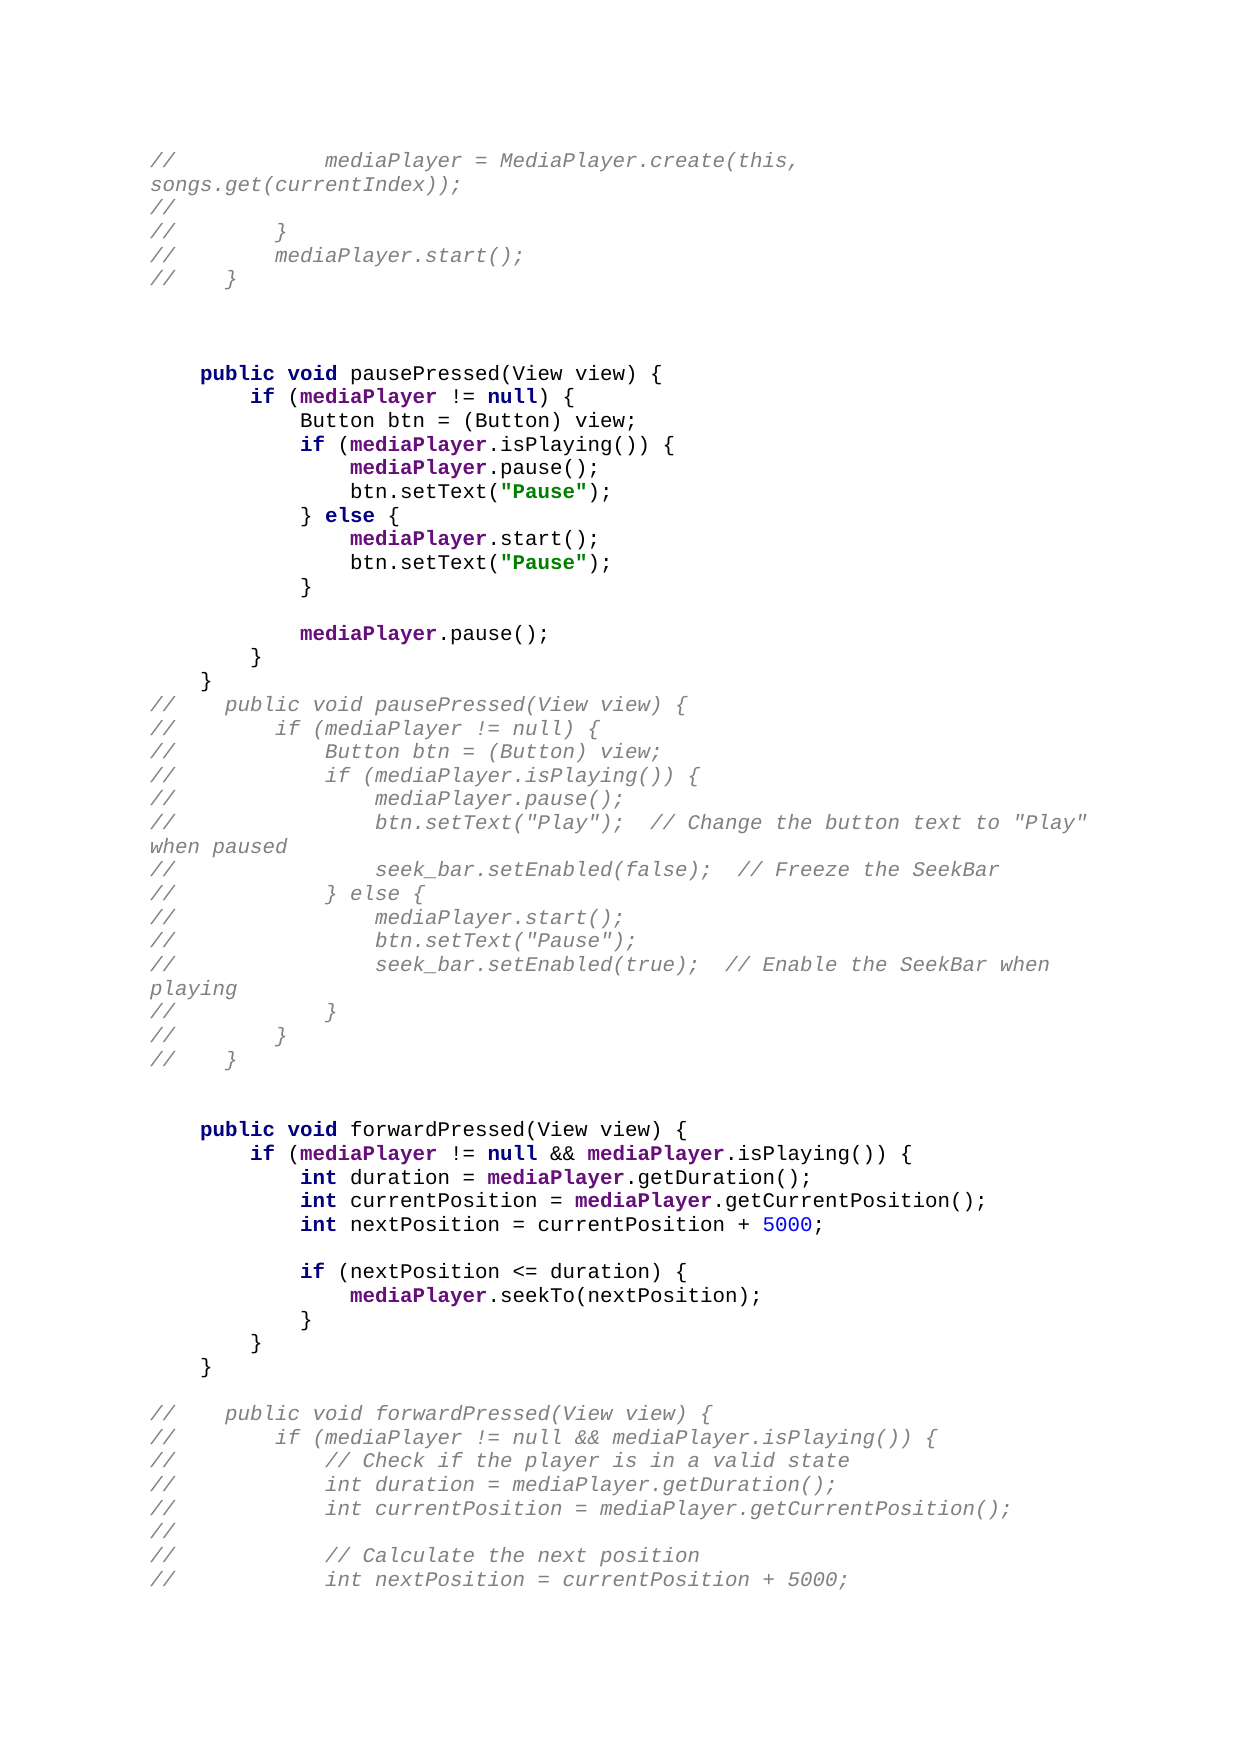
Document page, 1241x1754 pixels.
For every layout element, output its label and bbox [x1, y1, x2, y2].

text [150, 150, 1090, 1592]
